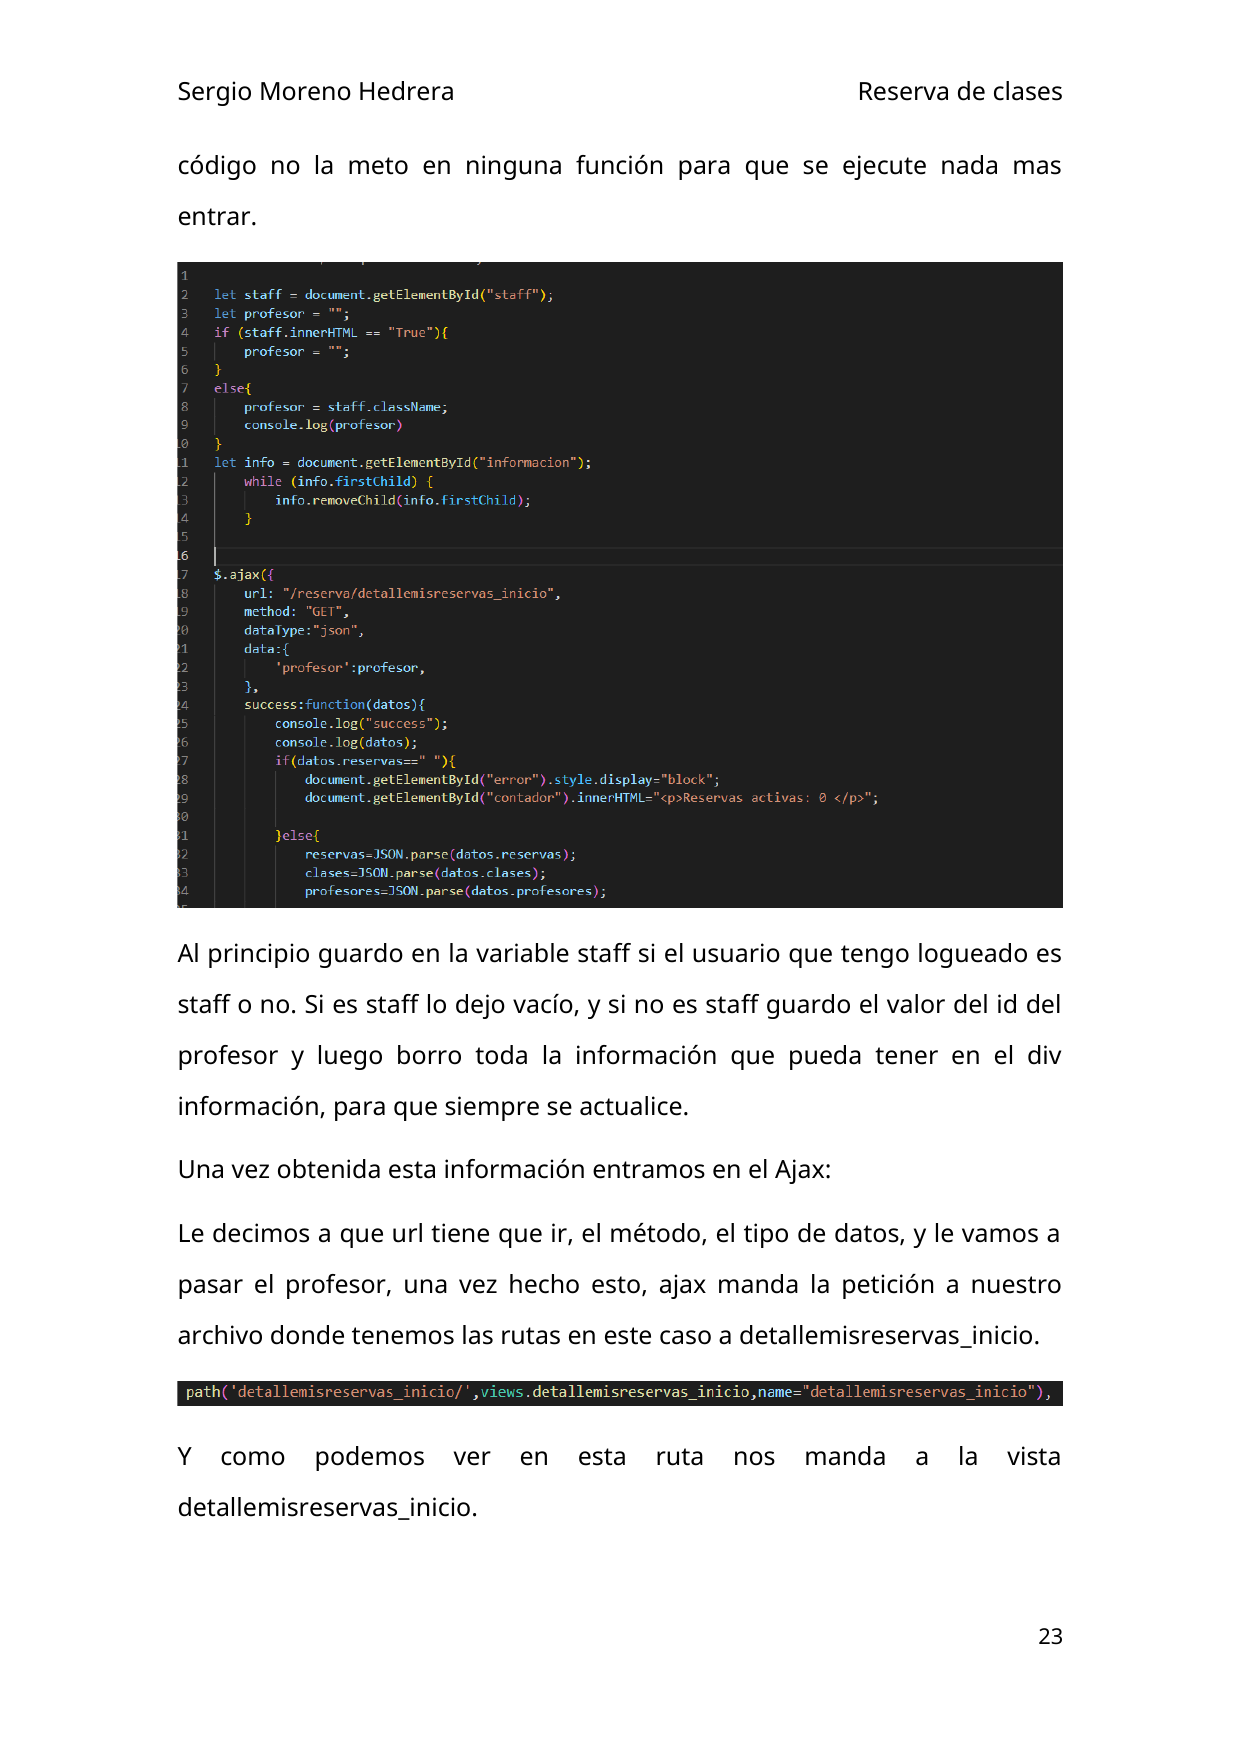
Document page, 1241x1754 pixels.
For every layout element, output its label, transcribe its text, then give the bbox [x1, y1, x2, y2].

text Le decimos a que url tiene que ir, el método, el tipo de datos, y le vamos a pasar el profesor, una vez hecho esto, ajax manda la petición a nuestro archivo donde tenemos las rutas en este caso a detallemisreservas_inicio. [177, 1215, 1063, 1352]
picture [177, 1381, 1063, 1406]
text Una vez obtenida esta información entramos en el Ajax: [177, 1152, 1063, 1186]
text Al principio guardo en la variable staff si el usuario que tengo logueado es staff o no. Si es staff lo dejo vacío, y si no es staff guardo el valor del id del profesor y luego borro toda la información que pueda tener en el div información, para que siempre se actualice. [177, 935, 1063, 1122]
text Y como podemos ver en esta ruta nos manda a la vista detallemisreservas_inicio. [177, 1438, 1063, 1523]
picture [177, 262, 1063, 908]
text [177, 148, 1063, 233]
